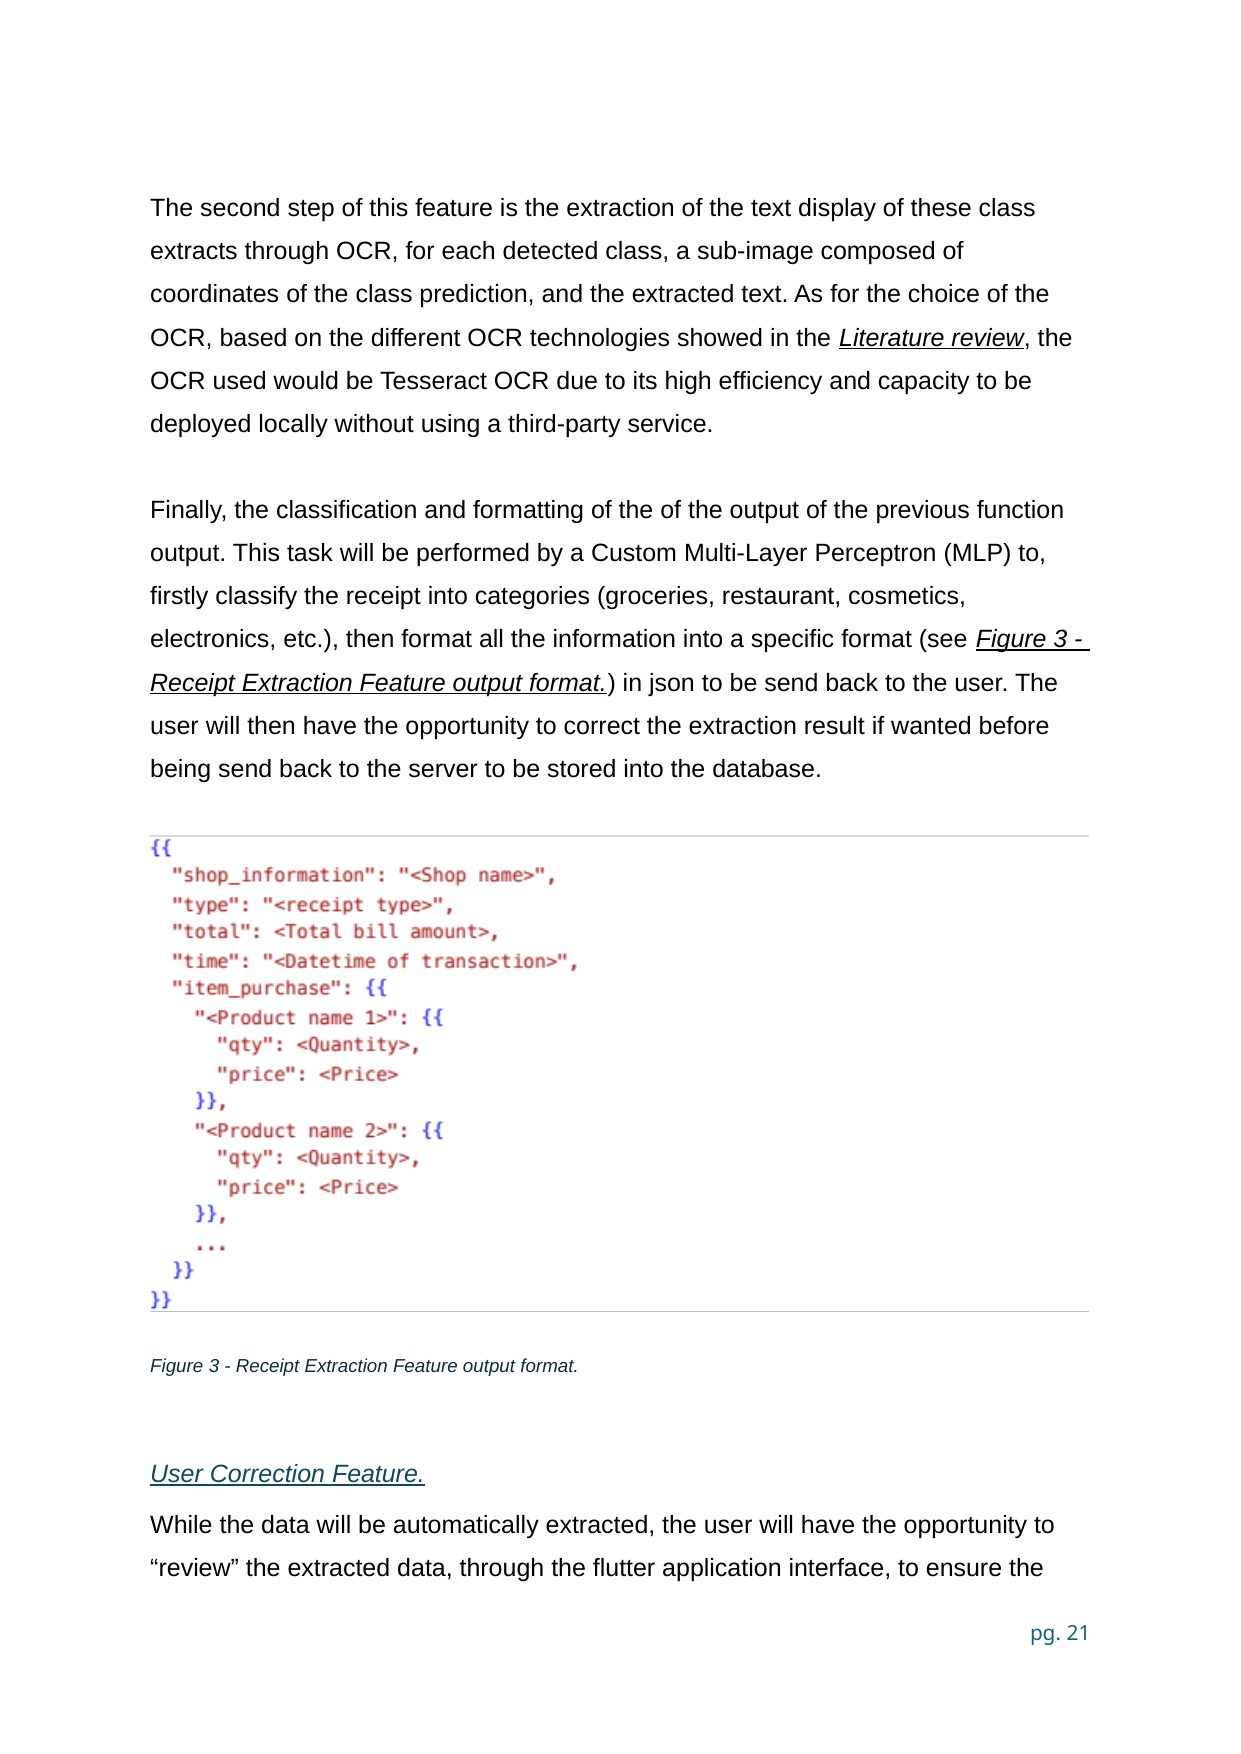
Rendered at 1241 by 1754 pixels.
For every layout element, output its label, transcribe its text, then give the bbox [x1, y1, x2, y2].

subtitle User Correction Feature. [150, 1458, 1090, 1487]
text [150, 1510, 1090, 1582]
text Figure 3 - Receipt Extraction Feature output format. [150, 1355, 1090, 1376]
text Finally, the classification and formatting of the of the output of the previous function output. This task will be performed by a Custom Multi-Layer Perceptron (MLP) to, firstly classify the receipt into categories (groceries, restaurant, cosmetics, electronics, etc.), then format all the information into a specific format (see Figure 3 - Receipt Extraction Feature output format) in json to be send back to the user. The user will then have the opportunity to correct the extraction result if wanted before being send back to the server to be stored into the database. [150, 495, 1090, 782]
text The second step of this feature is the extraction of the text display of these class extracts through OCR, for each detected class, a sub-image composed of coordinates of the class prediction, and the extracted text. As for the choice of the OCR, based on the different OCR technologies showed in the Literature review, the OCR used would be Tesseract OCR due to its high efficiency and capacity to be deployed locally without using a third-party service. [150, 193, 1090, 437]
